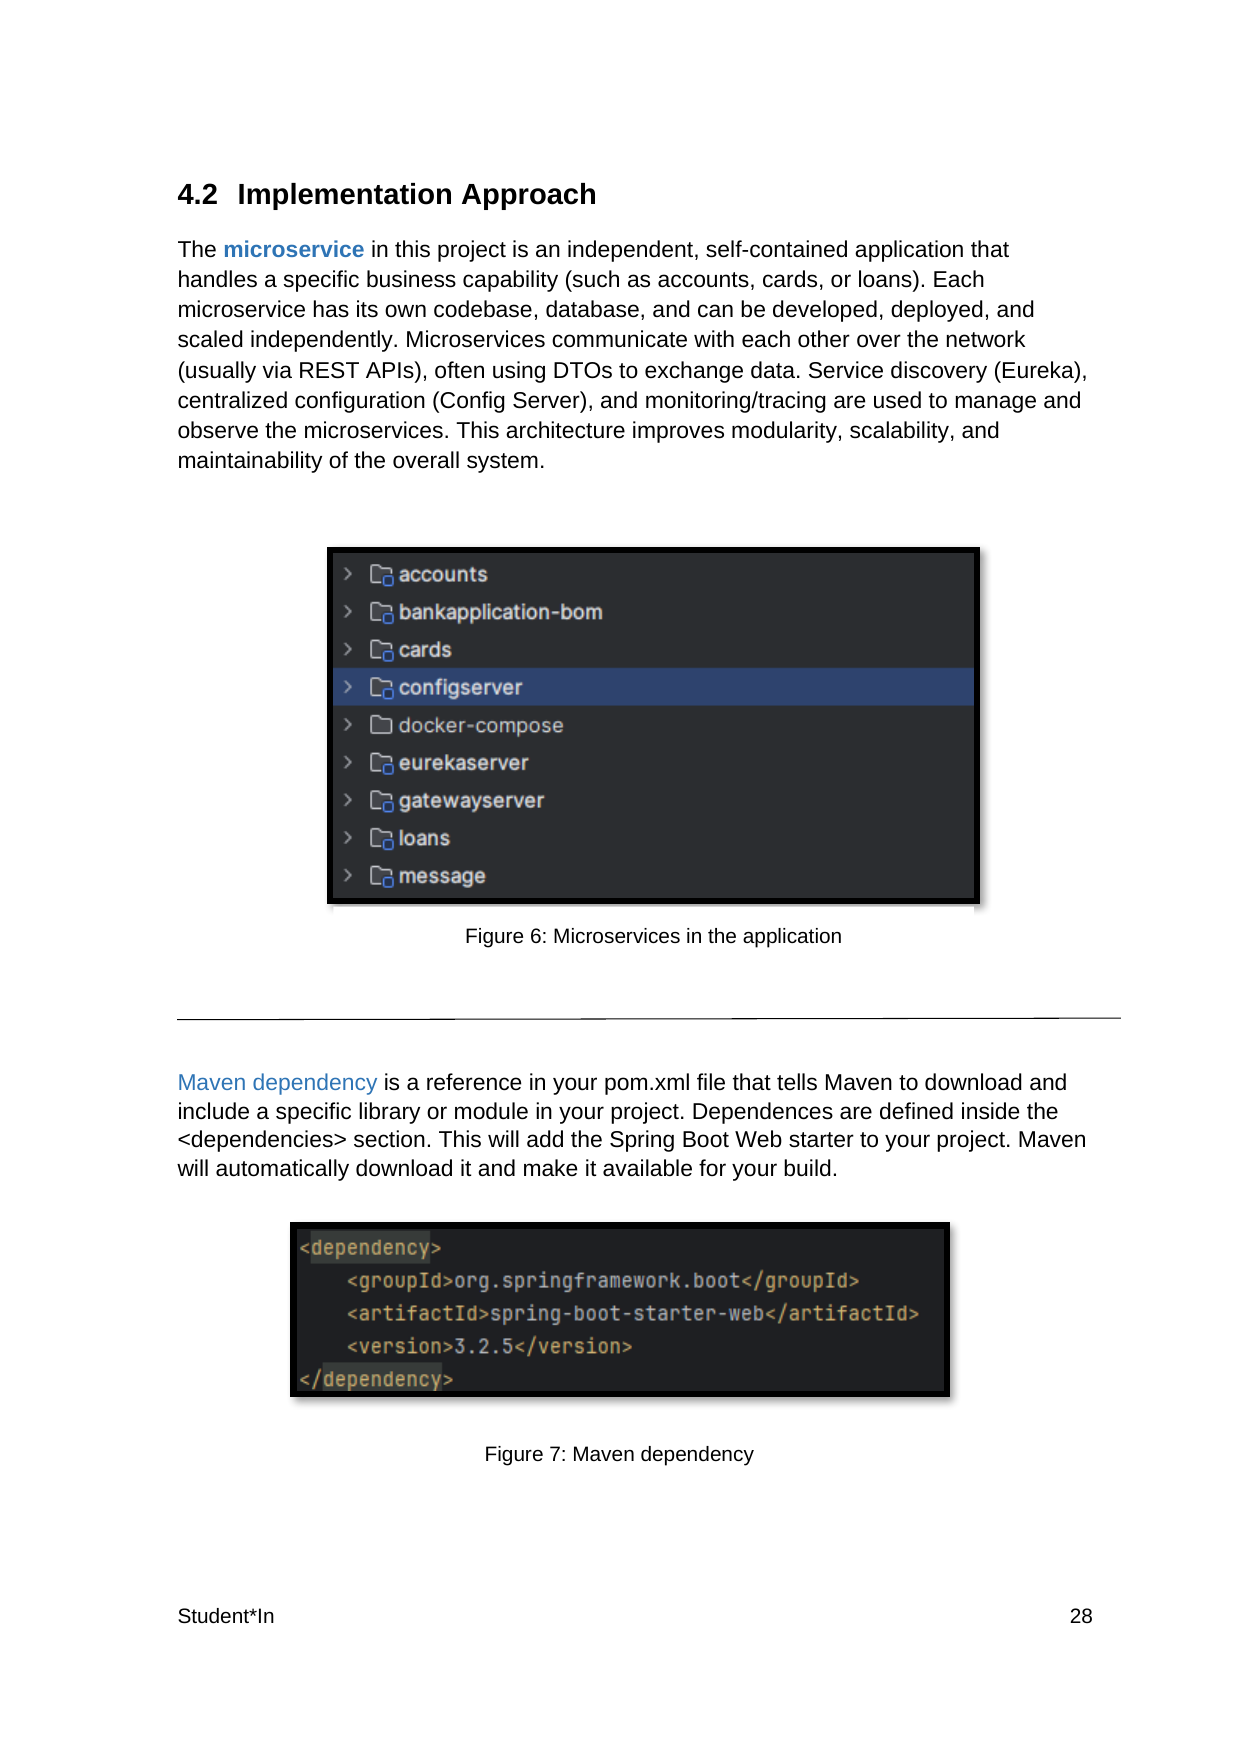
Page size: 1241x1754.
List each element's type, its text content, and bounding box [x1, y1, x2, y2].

subtitle Maven dependency is a reference in your pom.xml file that tells Maven to download and include a specific library or module in your project. Dependences are defined inside the <dependencies> section. This will add the Spring Boot Web starter to your project. Maven will automatically download it and make it available for your build. [177, 1069, 1092, 1181]
picture [333, 553, 974, 898]
picture [297, 1229, 944, 1391]
subtitle Implementation Approach [177, 177, 1092, 211]
text The microservice in this project is an independent, self-contained application that handles a specific business capability (such as accounts, cards, or loans). Each microservice has its own codebase, database, and can be developed, deployed, and scaled independently. Microservices communicate with each other over the network (usually via REST APIs), often using DTOs to exchange data. Service discovery (Eureka), centralized configuration (Config Server), and monitoring/tracing are used to manage and observe the microservices. This architecture improves modularity, scalability, and maintainability of the overall system. [177, 236, 1092, 473]
